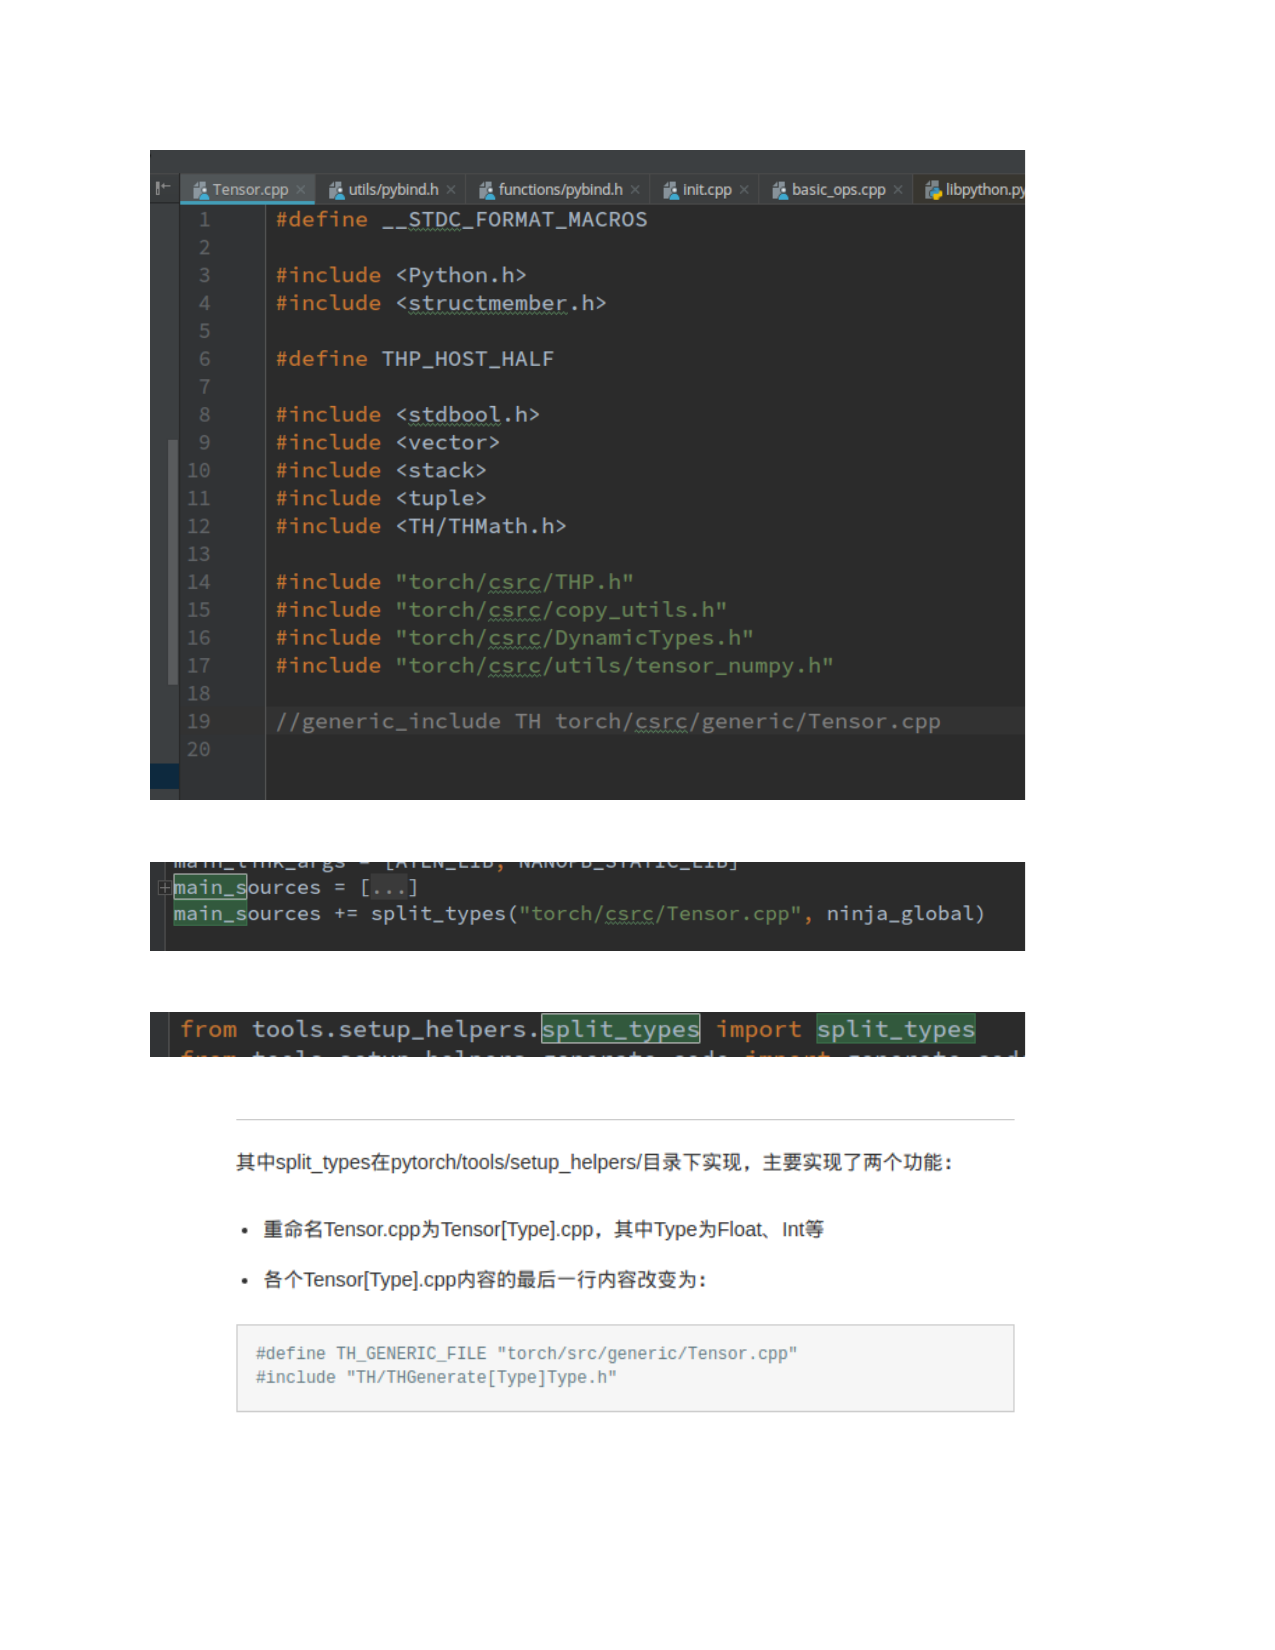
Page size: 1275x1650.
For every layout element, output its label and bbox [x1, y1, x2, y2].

picture [150, 1119, 1025, 1432]
picture [150, 150, 1025, 800]
picture [150, 862, 1025, 951]
picture [150, 1012, 1025, 1057]
